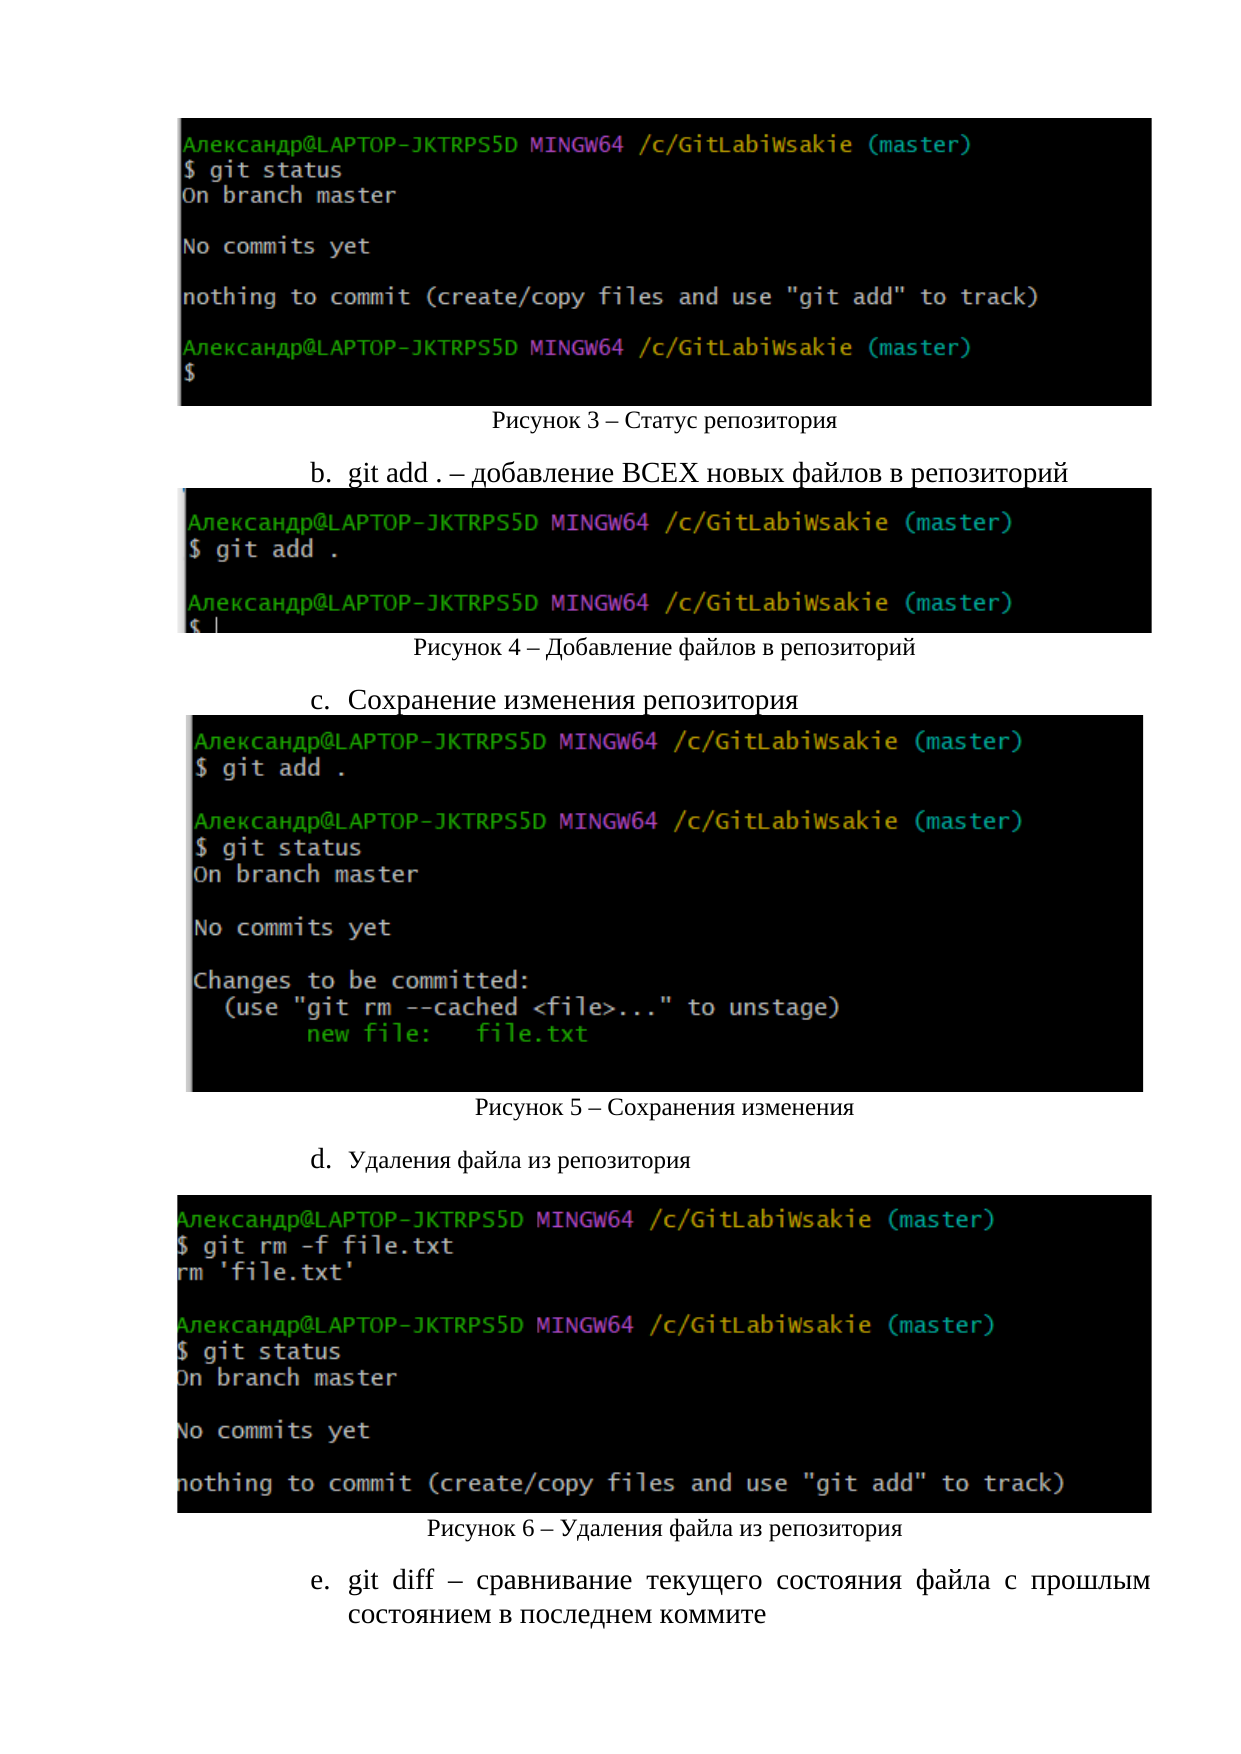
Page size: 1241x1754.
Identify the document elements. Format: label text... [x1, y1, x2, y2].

text Рисунок 5 – Сохранения изменения [177, 1092, 1152, 1120]
list Сохранение изменения репозитория [310, 682, 1152, 715]
picture [177, 1195, 1152, 1513]
picture [185, 715, 1144, 1092]
text Рисунок 6 – Удаления файла из репозитория [177, 1513, 1152, 1542]
picture [177, 488, 1152, 633]
list git add . – добавление ВСЕХ новых файлов в репозиторий [310, 455, 1152, 488]
list git diff – сравнивание текущего состояния файла с прошлым состоянием в последнем коммите [310, 1562, 1152, 1629]
list Удаления файла из репозитория [310, 1141, 1152, 1175]
picture [177, 118, 1152, 406]
text Рисунок 4 – Добавление файлов в репозиторий [177, 633, 1152, 661]
text Рисунок 3 – Статус репозитория [177, 406, 1152, 434]
